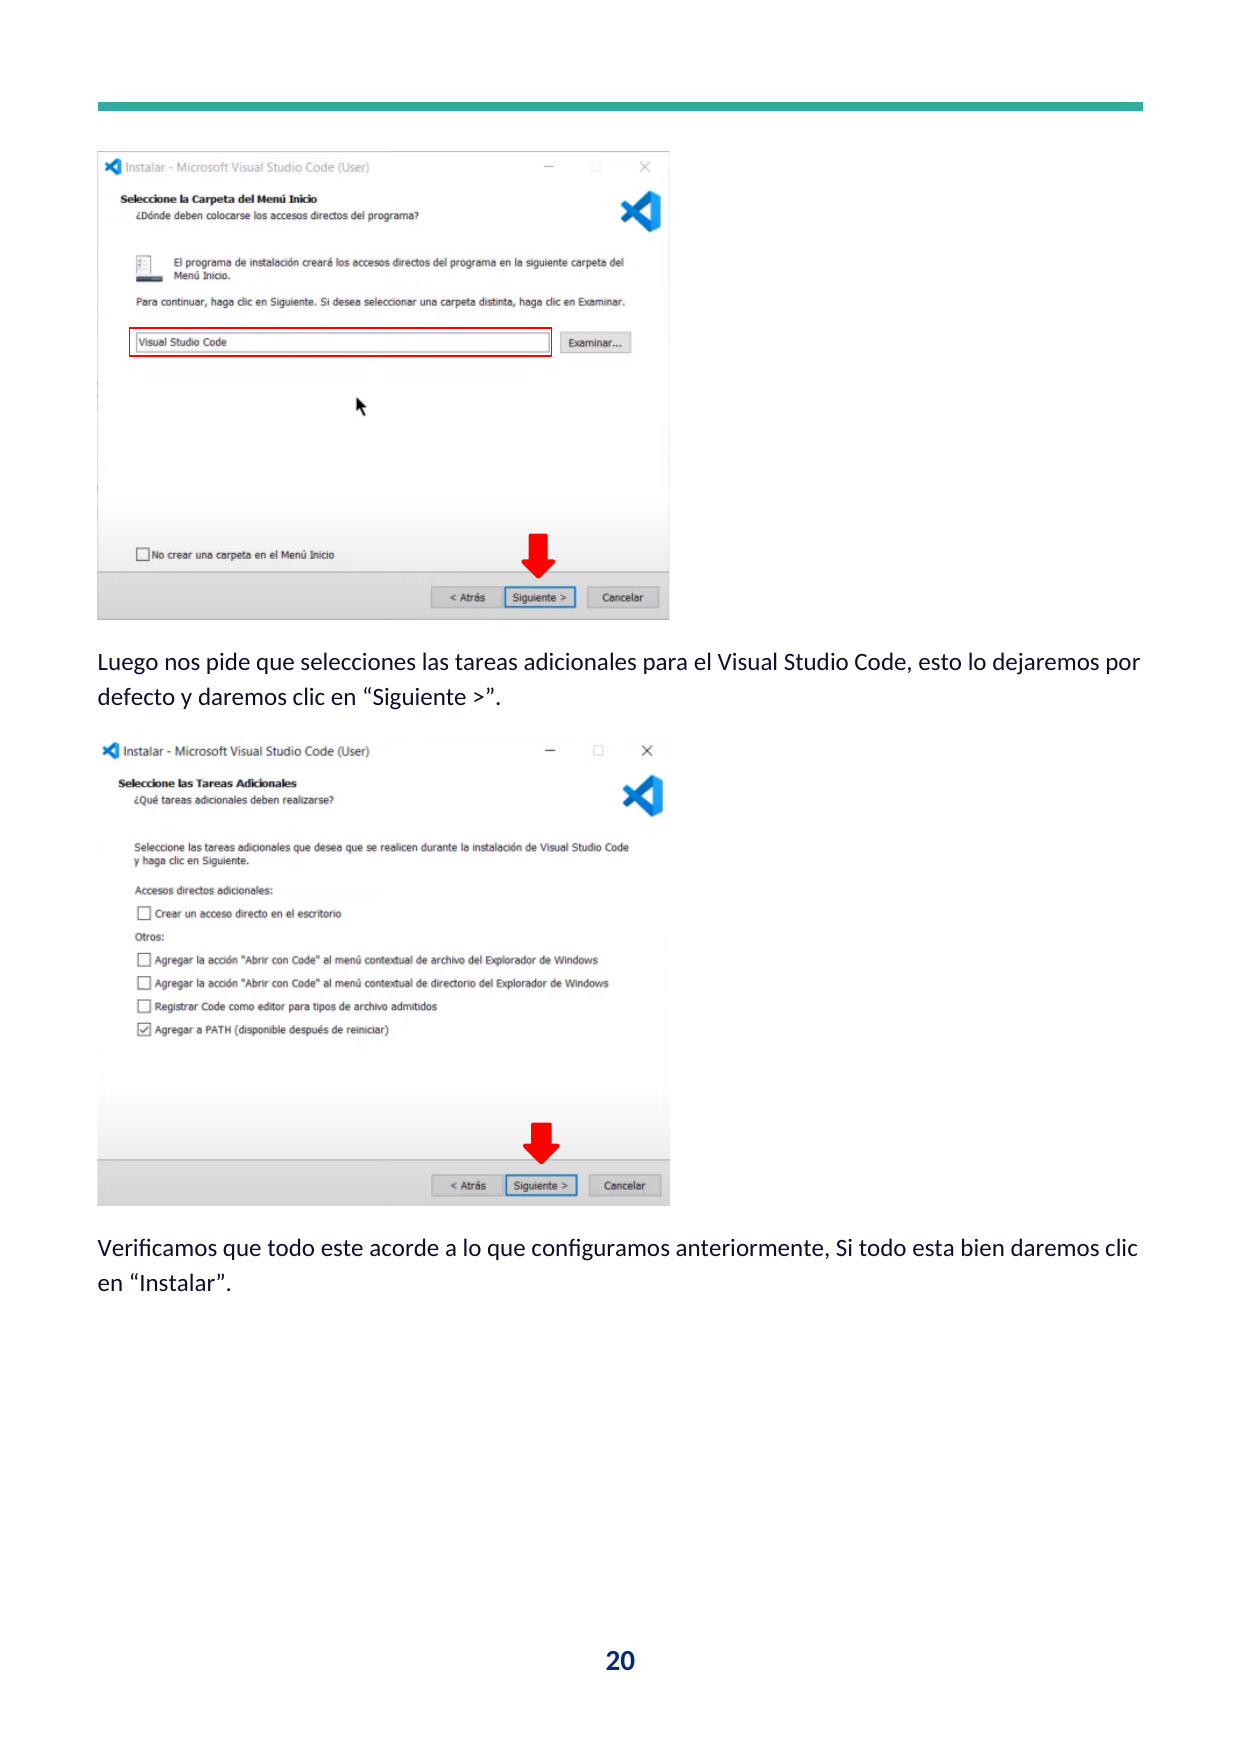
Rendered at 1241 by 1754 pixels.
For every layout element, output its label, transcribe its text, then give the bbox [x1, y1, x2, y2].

picture [97, 151, 670, 620]
picture [97, 737, 670, 1206]
text Verificamos que todo este acorde a lo que configuramos anteriormente, Si todo esta bien daremos clic en “Instalar”. [97, 1232, 1143, 1297]
text Luego nos pide que selecciones las tareas adicionales para el Visual Studio Code, esto lo dejaremos por defecto y daremos clic en “Siguiente >”. [97, 646, 1143, 712]
